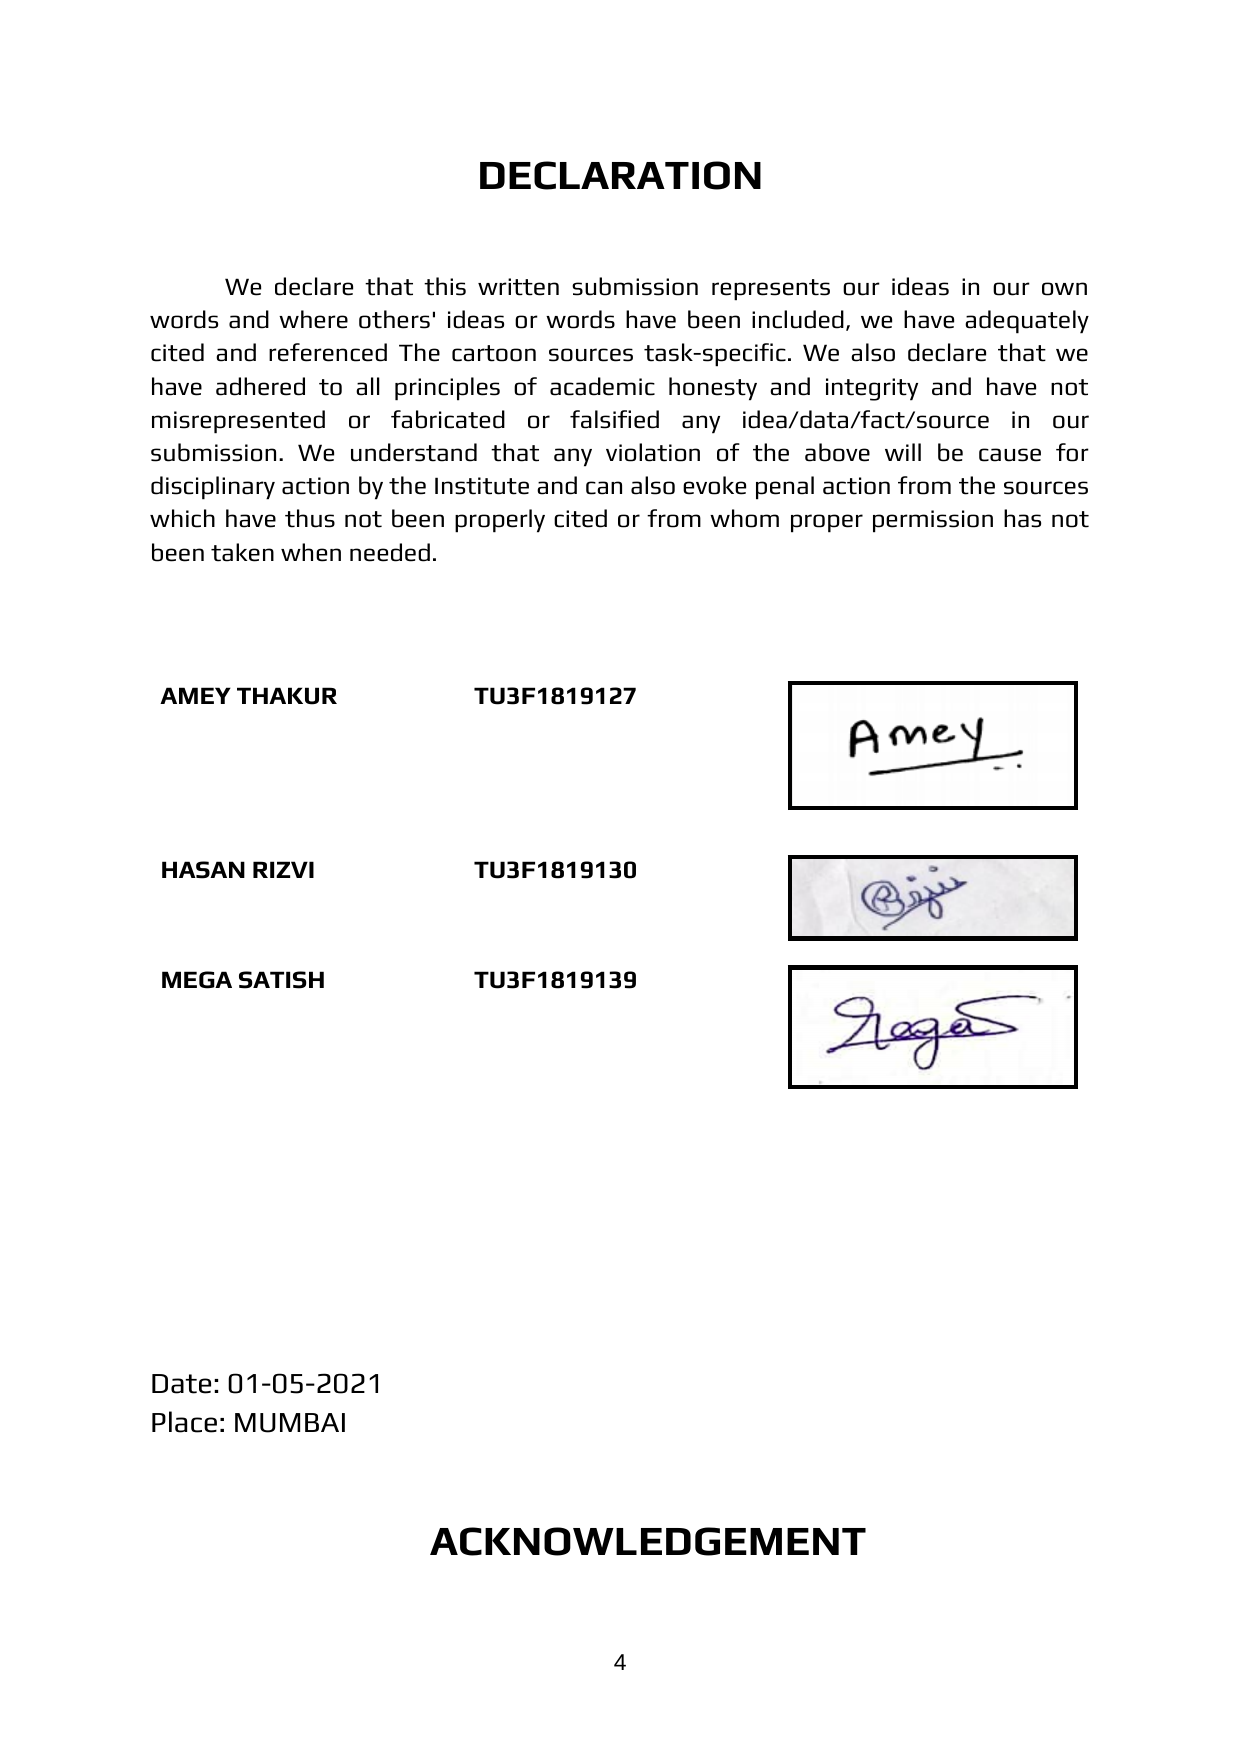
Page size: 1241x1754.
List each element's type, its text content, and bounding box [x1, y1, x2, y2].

table_header TU3F1819127 [464, 671, 777, 845]
table_cell HASAN RIZVI [150, 845, 463, 955]
picture [792, 685, 1074, 806]
table_cell TU3F1819139 [464, 955, 777, 1099]
table_cell [777, 955, 1091, 1099]
text We declare that this written submission represents our ideas in our own words and where others' ideas or words have been included, we have adequately cited and referenced The cartoon sources task-specific. We also declare that we have adhered to all principles of academic honesty and integrity and have not misrepresented or fabricated or falsified any idea/data/fact/source in our submission. We understand that any violation of the above will be cause for disciplinary action by the Institute and can also evoke penal action from the sources which have thus not been properly cited or from whom proper permission has not been taken when needed. [150, 272, 1090, 567]
text ACKNOWLEDGEMENT [430, 1517, 1090, 1565]
table_header [777, 671, 1091, 845]
text Date: 01-05-2021 [150, 1366, 1090, 1400]
table_cell TU3F1819130 [464, 845, 777, 955]
table_cell MEGA SATISH [150, 955, 463, 1099]
table_header AMEY THAKUR [150, 671, 463, 845]
picture [792, 859, 1074, 936]
picture [792, 970, 1074, 1085]
table_cell [777, 845, 1091, 955]
text Place: MUMBAI [150, 1405, 1090, 1438]
text DECLARATION [150, 150, 1090, 198]
